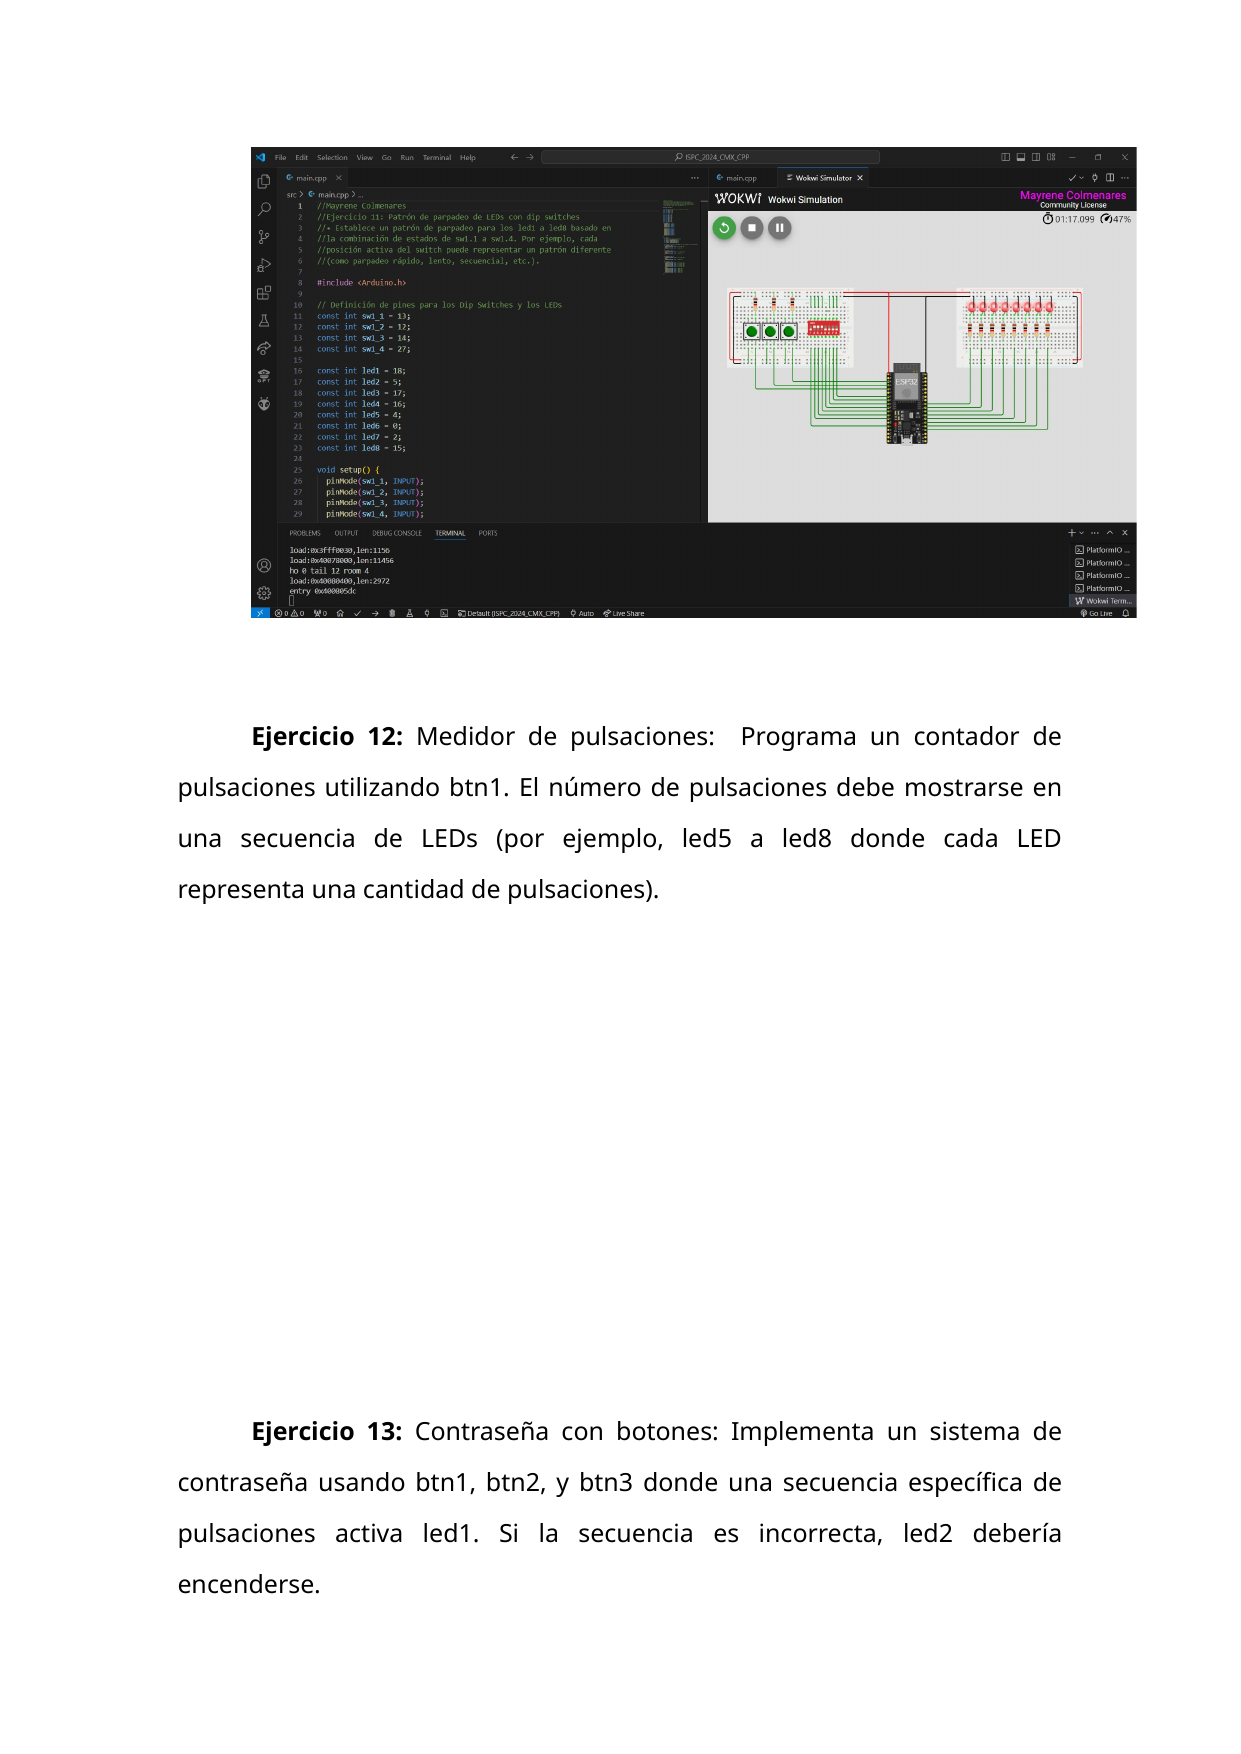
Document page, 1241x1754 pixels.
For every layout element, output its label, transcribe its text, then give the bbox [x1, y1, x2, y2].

picture [251, 147, 1137, 618]
text Ejercicio 12: Medidor de pulsaciones: Programa un contador de pulsaciones utilizando btn1. El número de pulsaciones debe mostrarse en una secuencia de LEDs (por ejemplo, led5 a led8 donde cada LED representa una cantidad de pulsaciones). [177, 719, 1063, 906]
text Ejercicio 13: Contraseña con botones: Implementa un sistema de contraseña usando btn1, btn2, y btn3 donde una secuencia específica de pulsaciones activa led1. Si la secuencia es incorrecta, led2 debería encenderse. [177, 1413, 1063, 1601]
